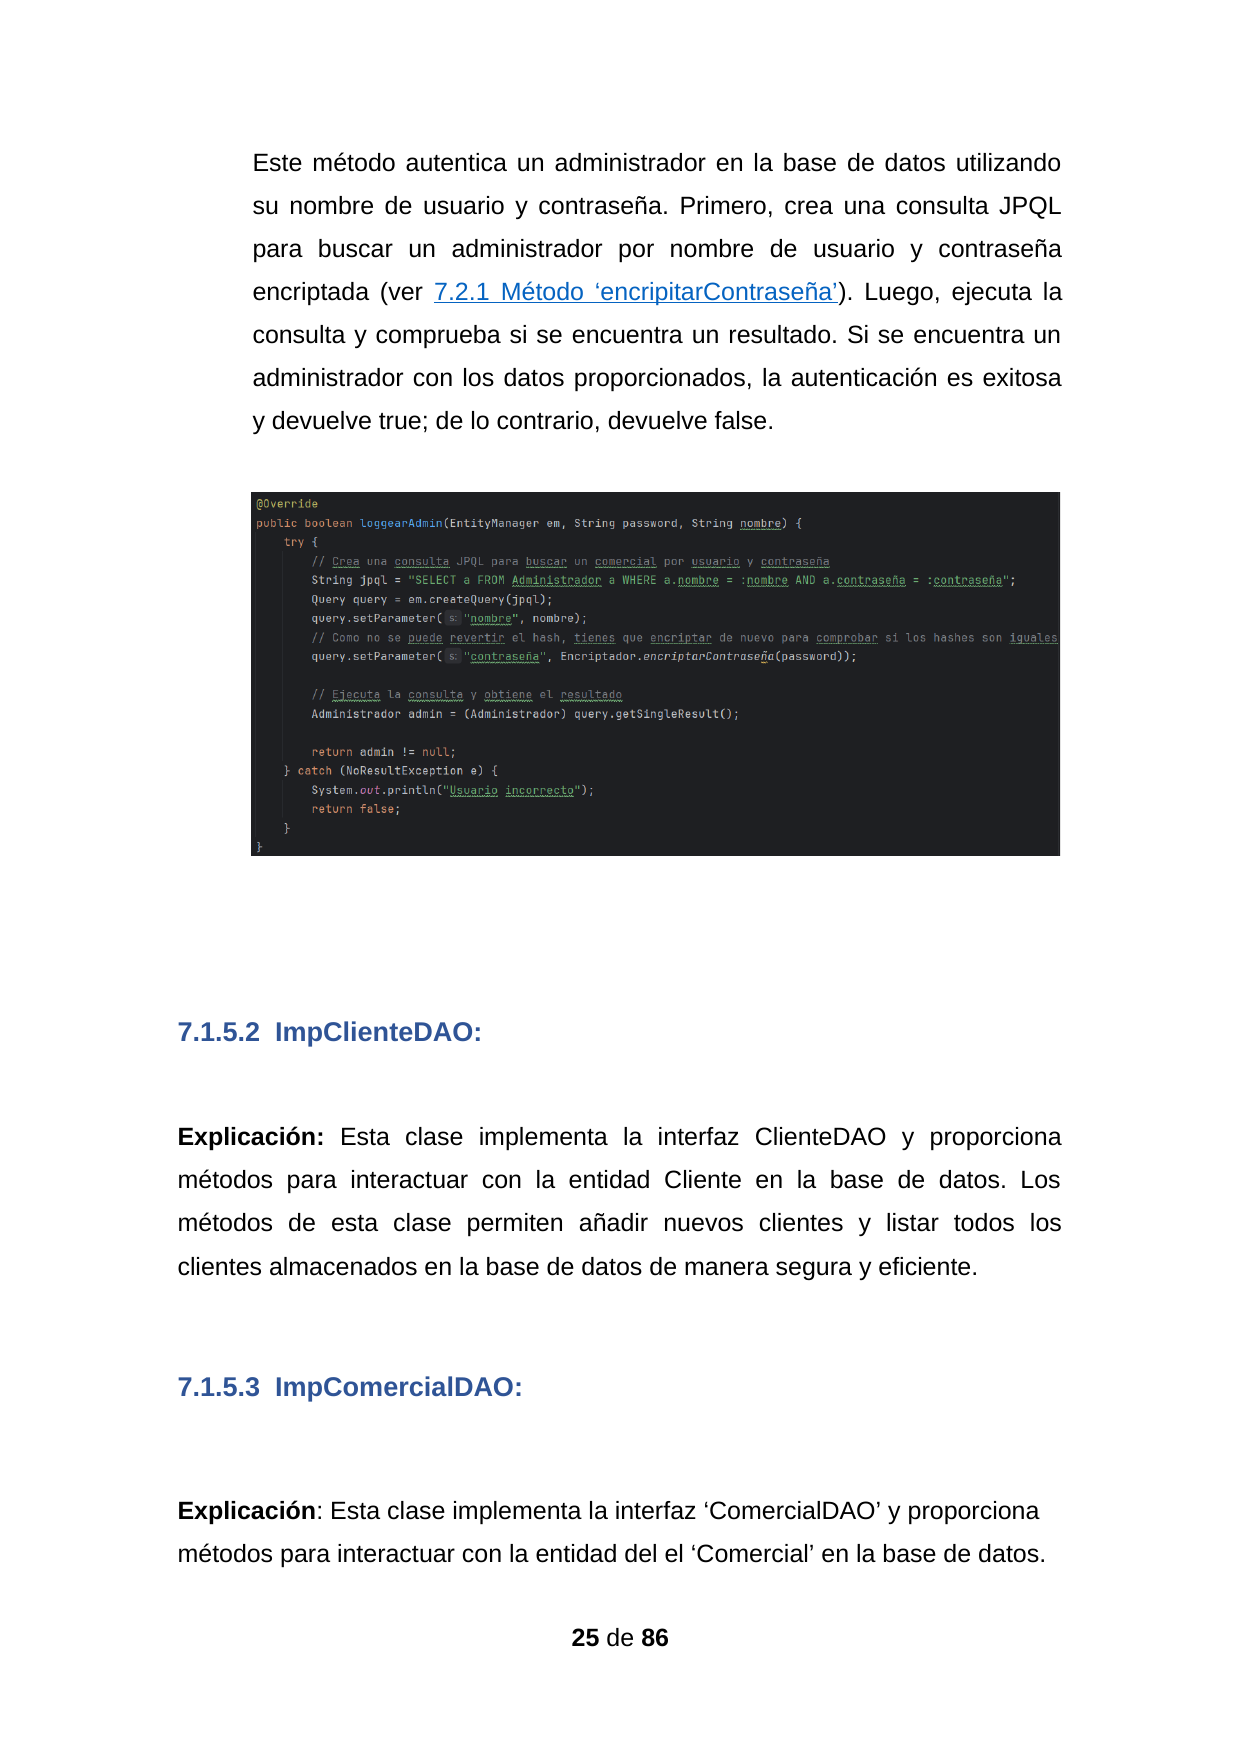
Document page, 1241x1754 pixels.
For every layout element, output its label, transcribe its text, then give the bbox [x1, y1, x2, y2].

subtitle ImpClienteDAO: [177, 1016, 1063, 1047]
text Explicación: Esta clase implementa la interfaz ClienteDAO y proporciona métodos para interactuar con la entidad Cliente en la base de datos. Los métodos de esta clase permiten añadir nuevos clientes y listar todos los clientes almacenados en la base de datos de manera segura y eficiente. [177, 1122, 1063, 1280]
list Este método autentica un administrador en la base de datos utilizando su nombre de usuario y contraseña. Primero, crea una consulta JPQL para buscar un administrador por nombre de usuario y contraseña encriptada (ver 7.2.1 Método ‘encripitarContraseña’). Luego, ejecuta la consulta y comprueba si se encuentra un resultado. Si se encuentra un administrador con los datos proporcionados, la autenticación es exitosa y devuelve true; de lo contrario, devuelve false. [252, 148, 1063, 435]
picture [251, 492, 1061, 856]
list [177, 1496, 1063, 1568]
subtitle ImpComercialDAO: [177, 1371, 1063, 1402]
